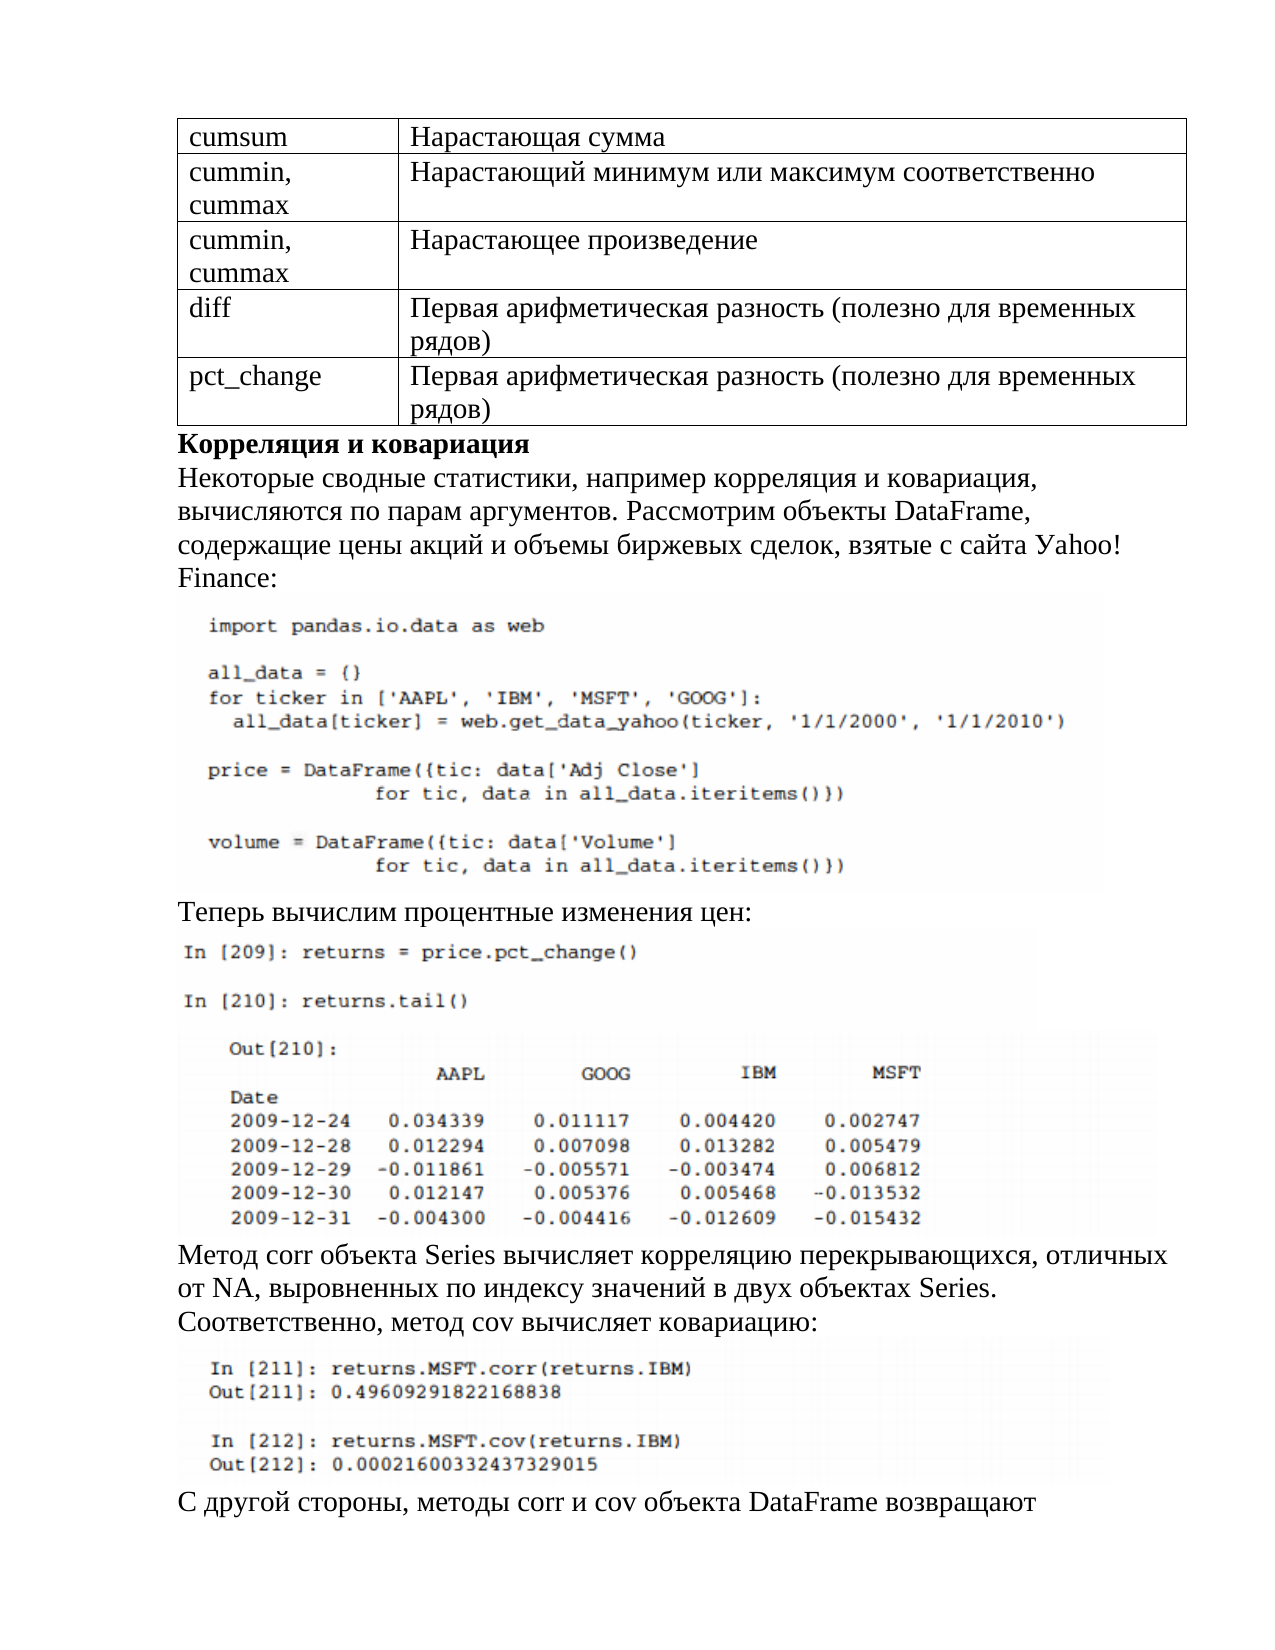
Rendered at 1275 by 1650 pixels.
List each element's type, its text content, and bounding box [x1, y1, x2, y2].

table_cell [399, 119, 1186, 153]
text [177, 1484, 1186, 1518]
picture [177, 593, 1104, 894]
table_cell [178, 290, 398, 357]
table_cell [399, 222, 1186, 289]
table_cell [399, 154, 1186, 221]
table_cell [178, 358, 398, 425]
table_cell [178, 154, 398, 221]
picture [177, 1337, 1110, 1485]
text Теперь вычислим процентные изменения цен: [177, 894, 1186, 927]
text Метод corr объекта Series вычисляет корреляцию перекрывающихся, отличных от NA, выровненных по индексу значений в двух объектах Series. Соответственно, метод cov вычисляет ковариацию: [177, 1237, 1186, 1337]
text Корреляция и ковариация [177, 426, 1186, 460]
picture [177, 927, 1157, 1237]
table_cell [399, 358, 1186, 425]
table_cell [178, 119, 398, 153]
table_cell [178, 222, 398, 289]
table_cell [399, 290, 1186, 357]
text Некоторые сводные статистики, например корреляция и ковариация, вычисляются по парам аргументов. Рассмотрим объекты DataFrame, содержащие цены акций и объемы биржевых сделок, взятые с сайта Уаhoo! Finance: [177, 460, 1186, 594]
